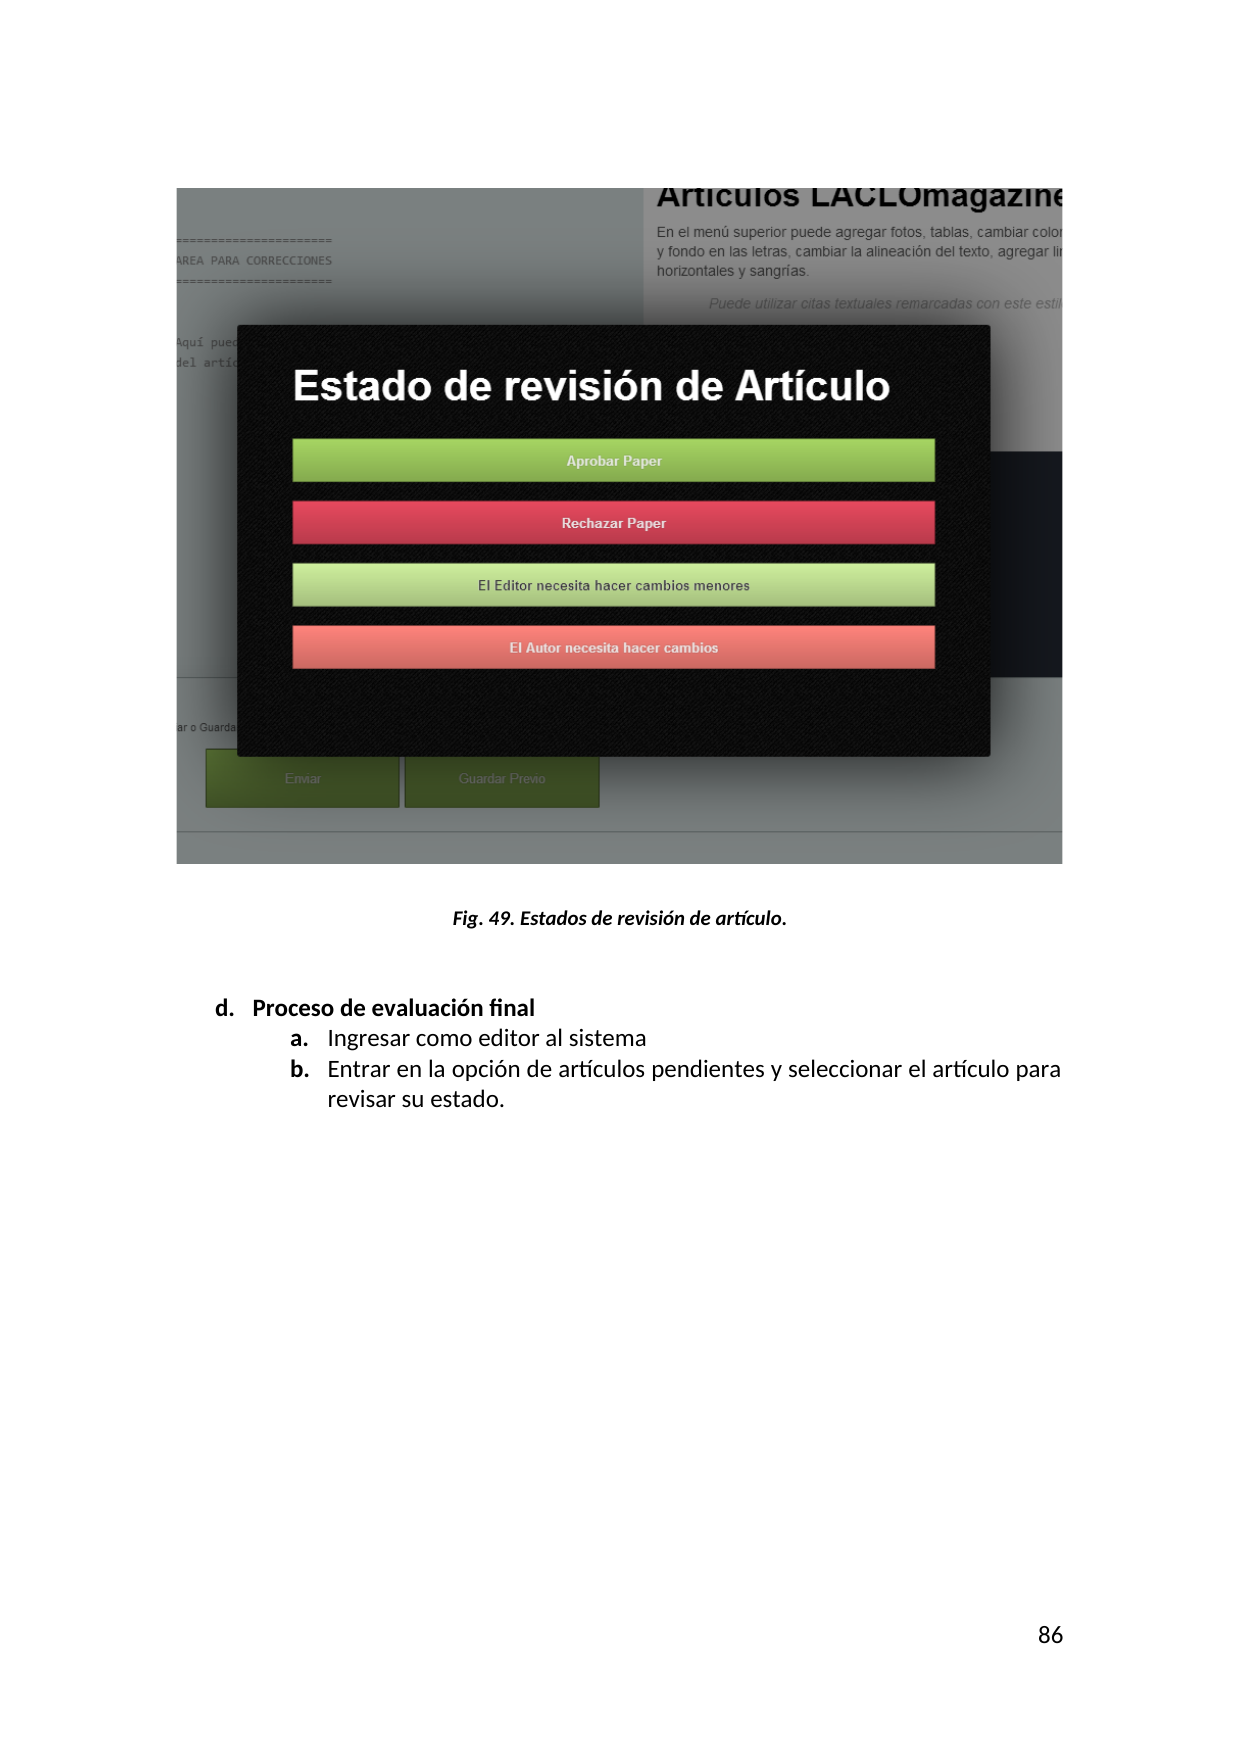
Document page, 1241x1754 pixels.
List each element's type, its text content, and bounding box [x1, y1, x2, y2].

picture [176, 188, 1063, 864]
list Fig. 49. Estados de revisión de artículo. [177, 905, 1063, 931]
list Ingresar como editor al sistema [290, 1022, 1063, 1053]
list Entrar en la opción de artículos pendientes y seleccionar el artículo para revisar su estado. [290, 1053, 1063, 1114]
list Proceso de evaluación final [215, 992, 1063, 1022]
